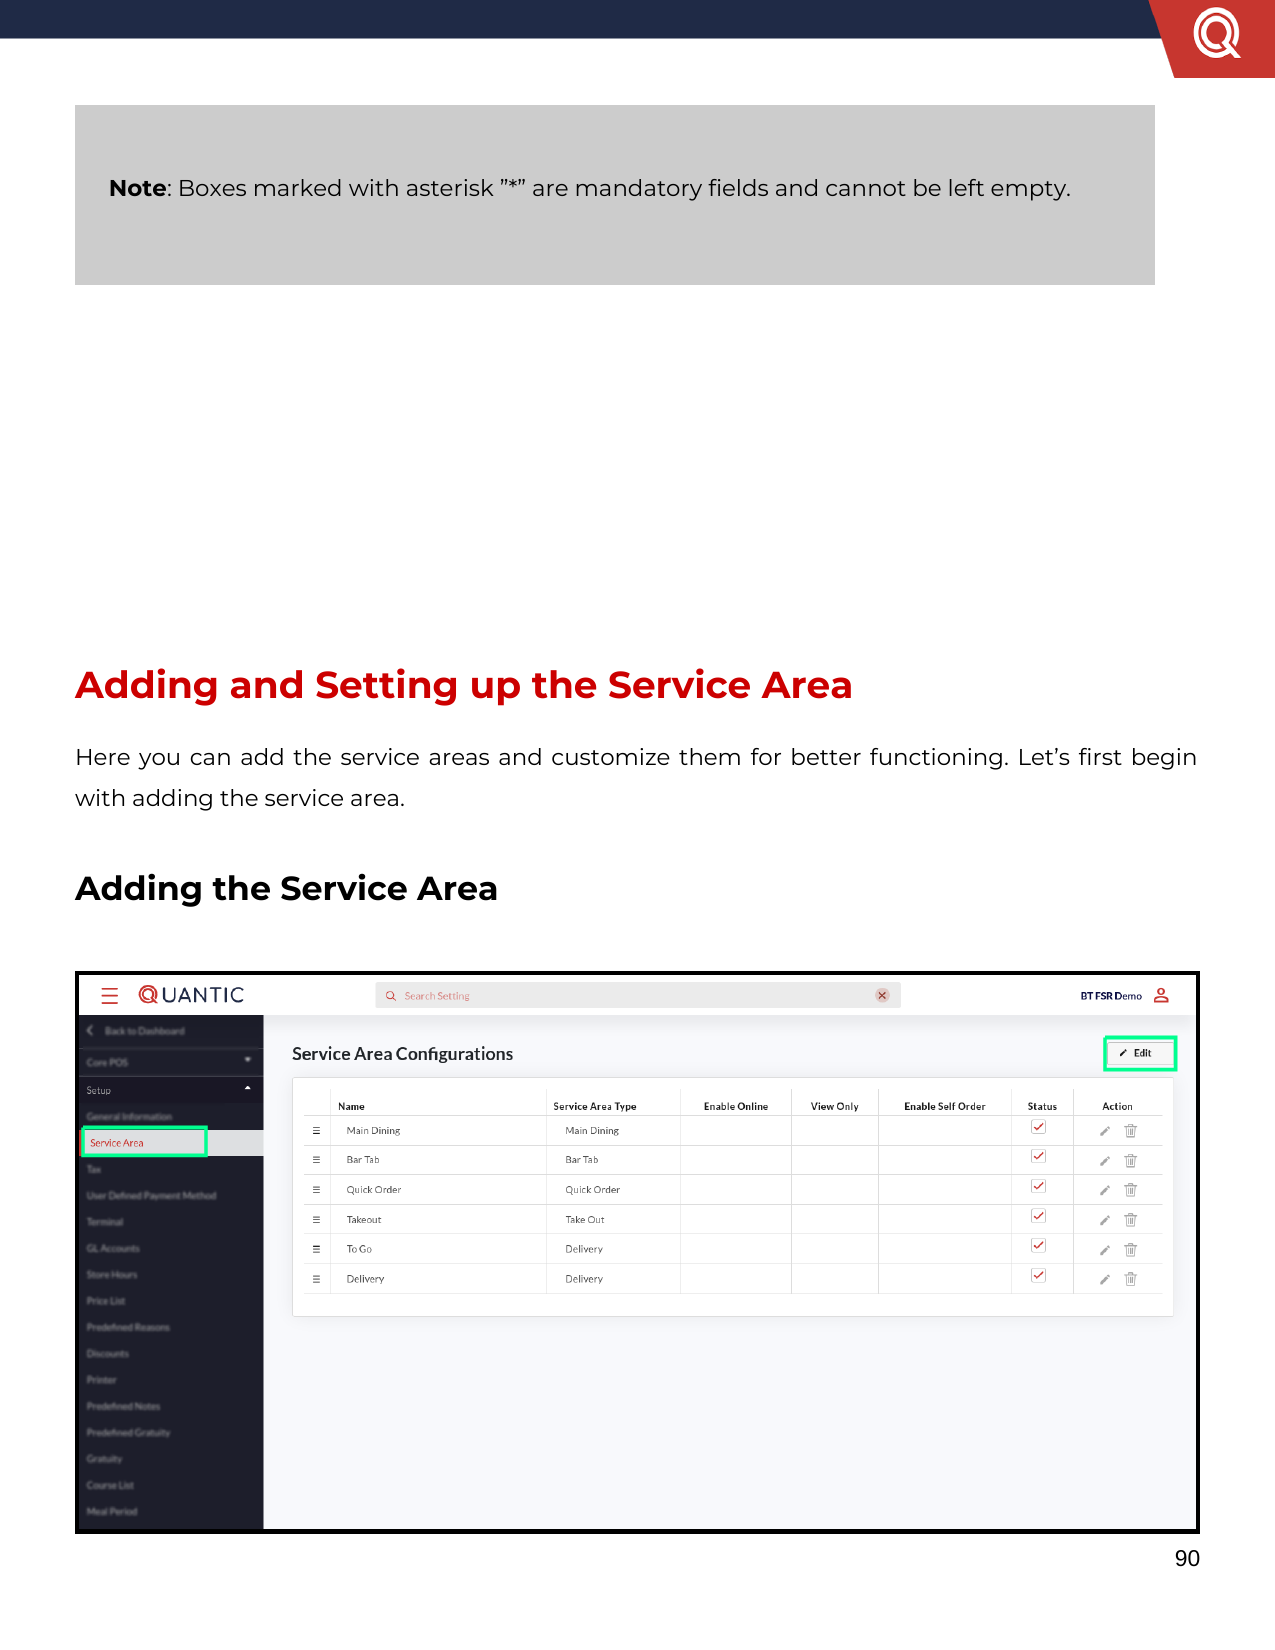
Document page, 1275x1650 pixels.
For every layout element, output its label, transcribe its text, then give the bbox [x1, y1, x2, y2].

picture [0, 0, 1275, 78]
subtitle Adding the Service Area [75, 868, 1200, 909]
subtitle Adding and Setting up the Service Area [75, 662, 1200, 707]
picture [79, 975, 1196, 1529]
table_header Note: Boxes marked with asterisk ”*” are mandatory fields and cannot be left empty. [75, 105, 1155, 285]
text Here you can add the service areas and customize them for better functioning. Let’s first begin with adding the service area. [75, 743, 1200, 813]
